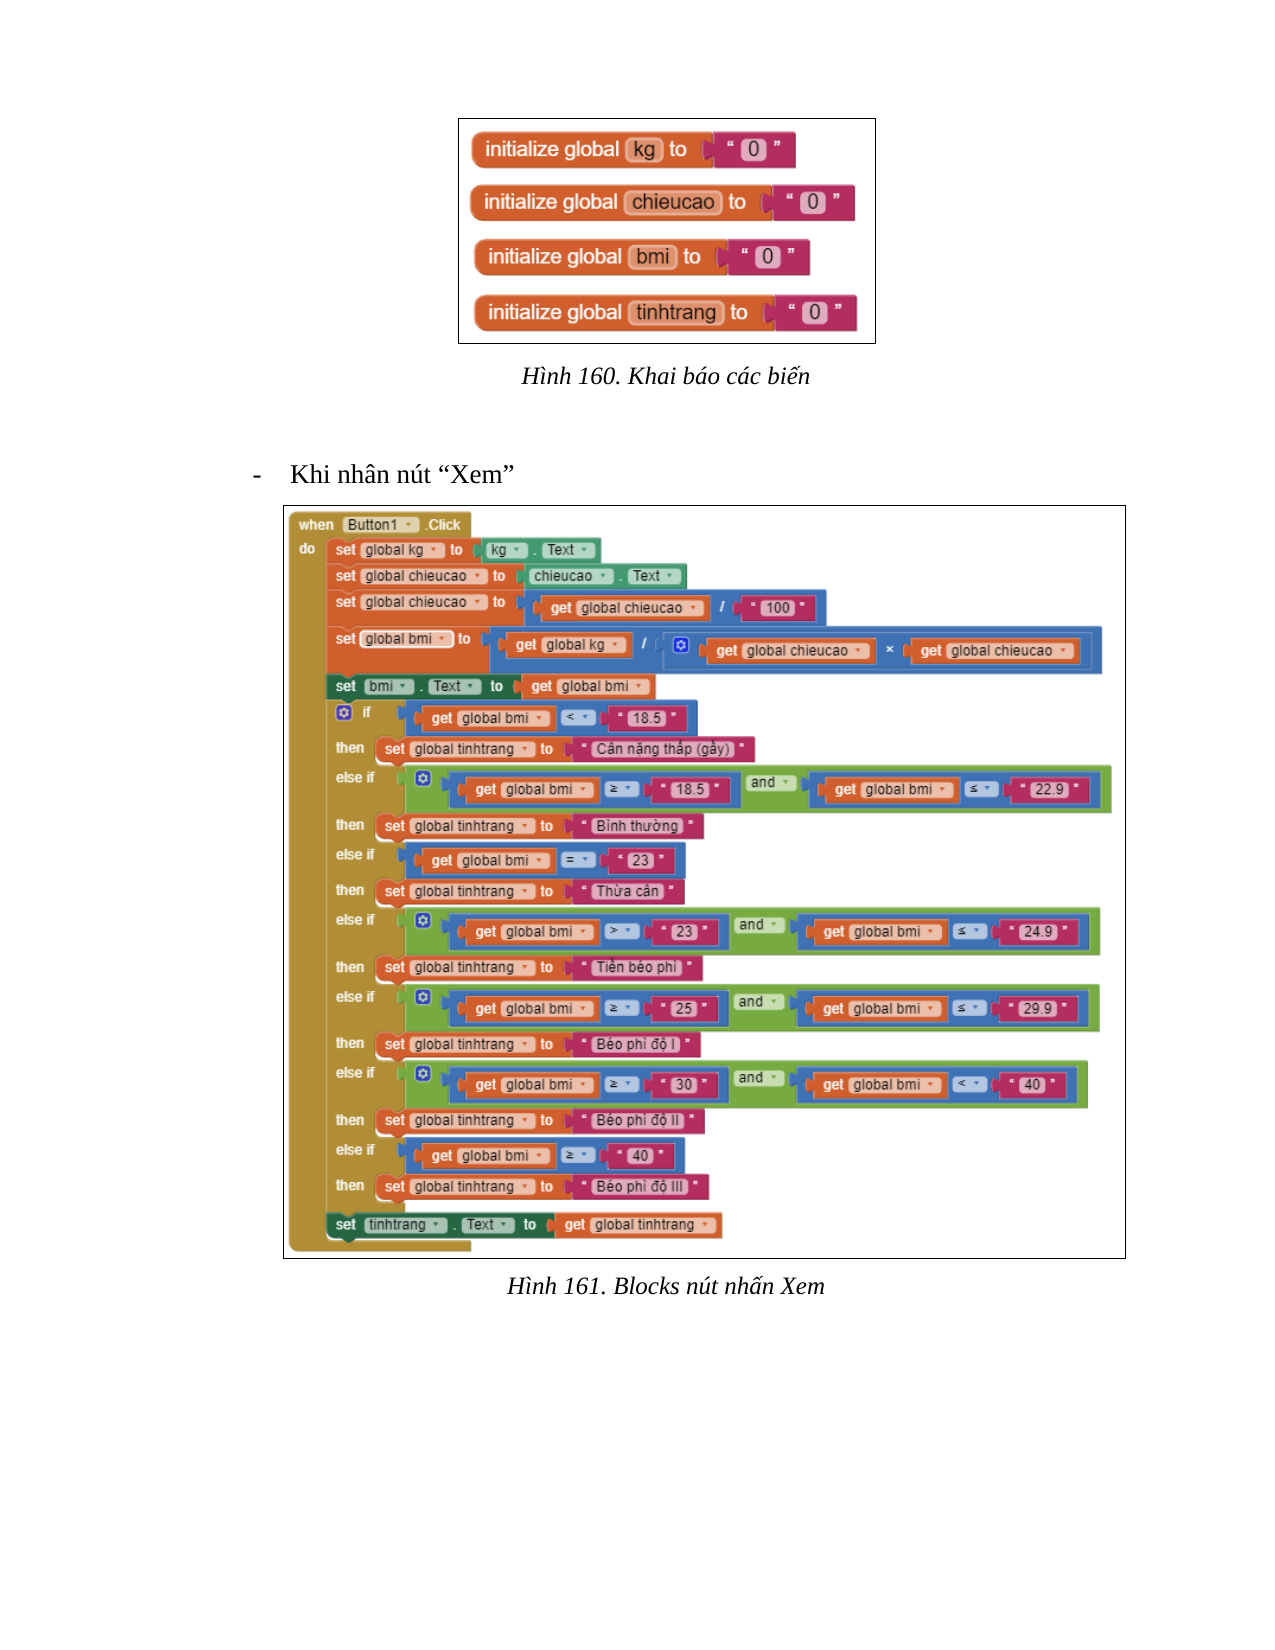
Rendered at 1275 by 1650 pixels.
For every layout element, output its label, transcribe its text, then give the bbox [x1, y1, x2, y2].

text Khi nhân nút “Xem” [252, 458, 1157, 489]
text Hình 160. Khai báo các biến [177, 361, 1157, 389]
text Hình 161. Blocks nút nhấn Xem [177, 1271, 1157, 1300]
picture [459, 119, 875, 343]
picture [284, 506, 1125, 1258]
